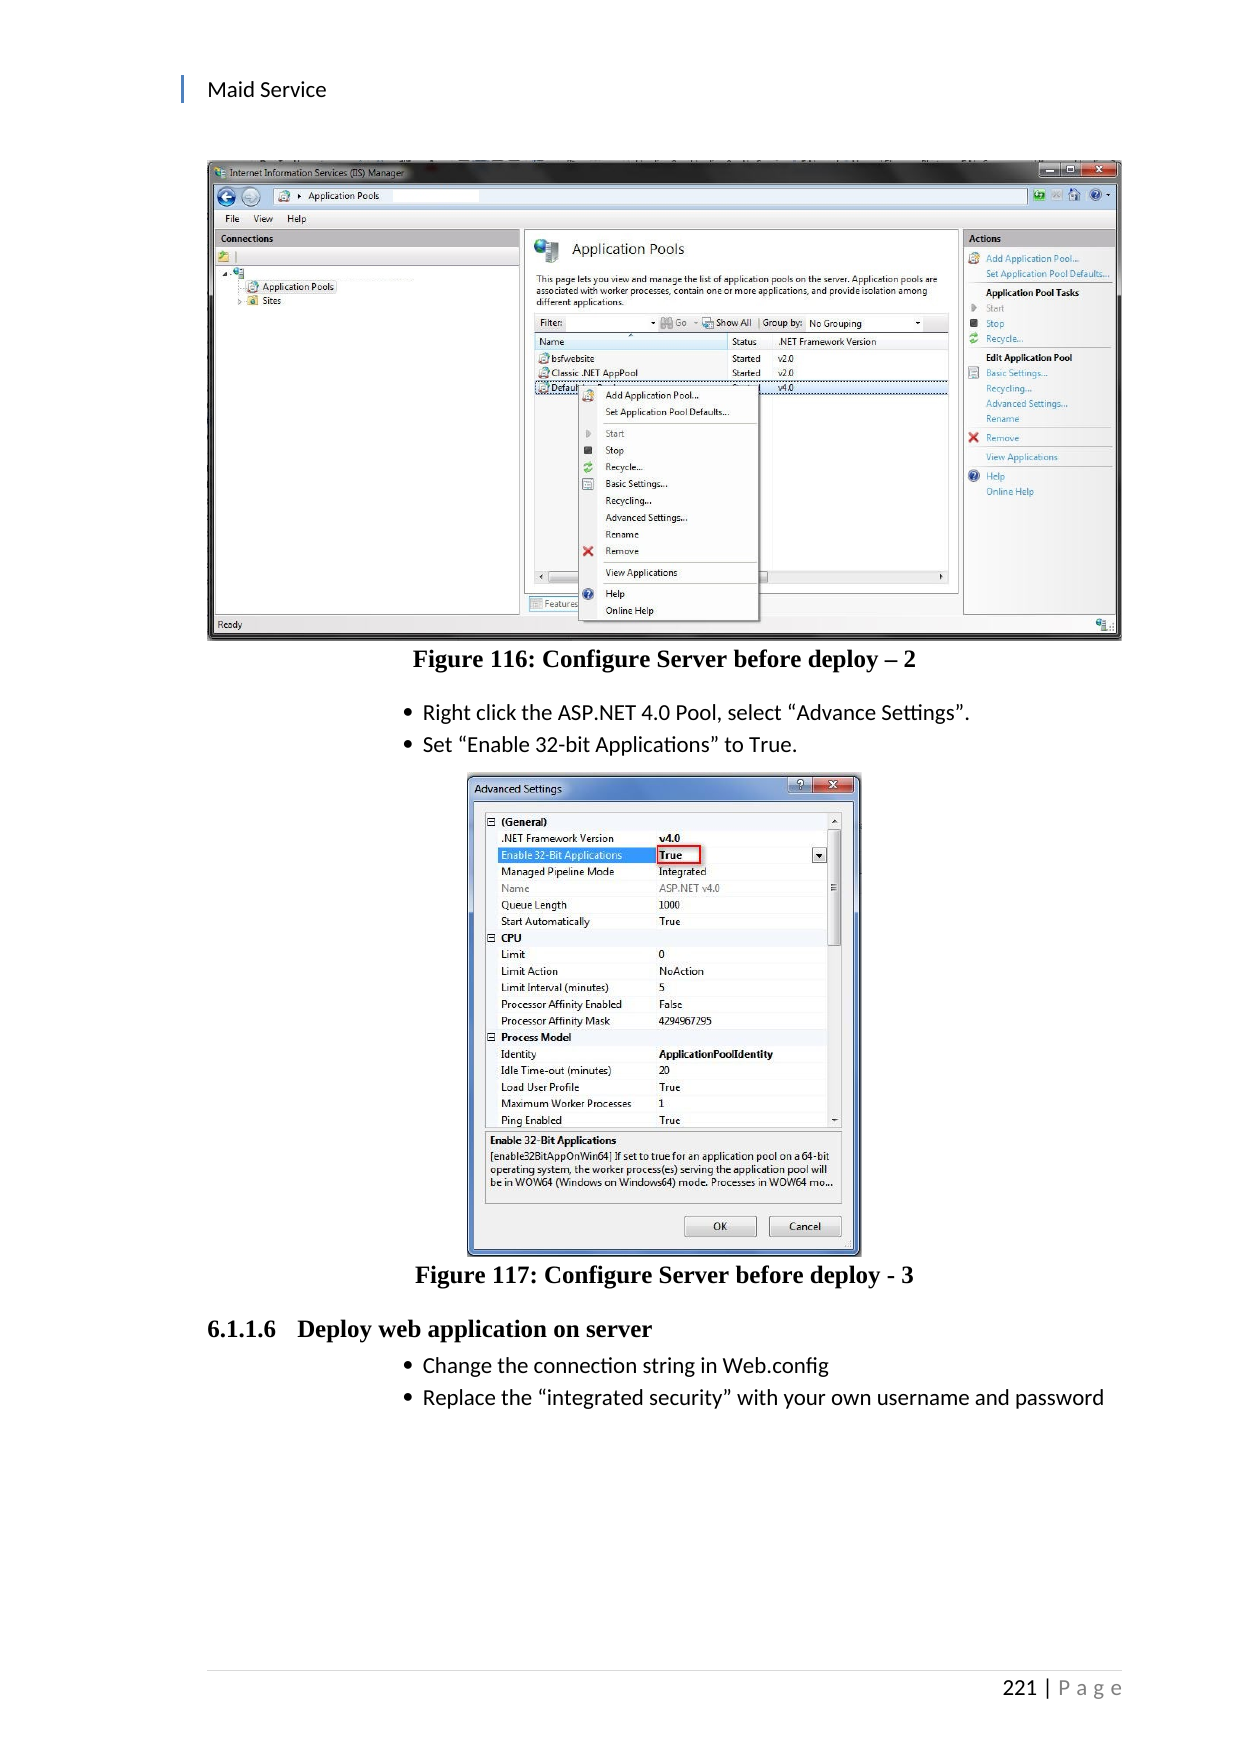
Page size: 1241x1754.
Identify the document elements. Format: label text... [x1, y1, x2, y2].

subtitle Deploy web application on server [207, 1314, 1122, 1343]
list Set “Enable 32-bit Applications” to True. [404, 730, 1122, 758]
picture [207, 160, 1122, 641]
list Replace the “integrated security” with your own username and password [404, 1383, 1122, 1411]
picture [467, 772, 862, 1257]
list Change the connection string in Web.config [404, 1351, 1122, 1379]
list Right click the ASP.NET 4.0 Pool, select “Advance Settings”. [404, 698, 1122, 726]
